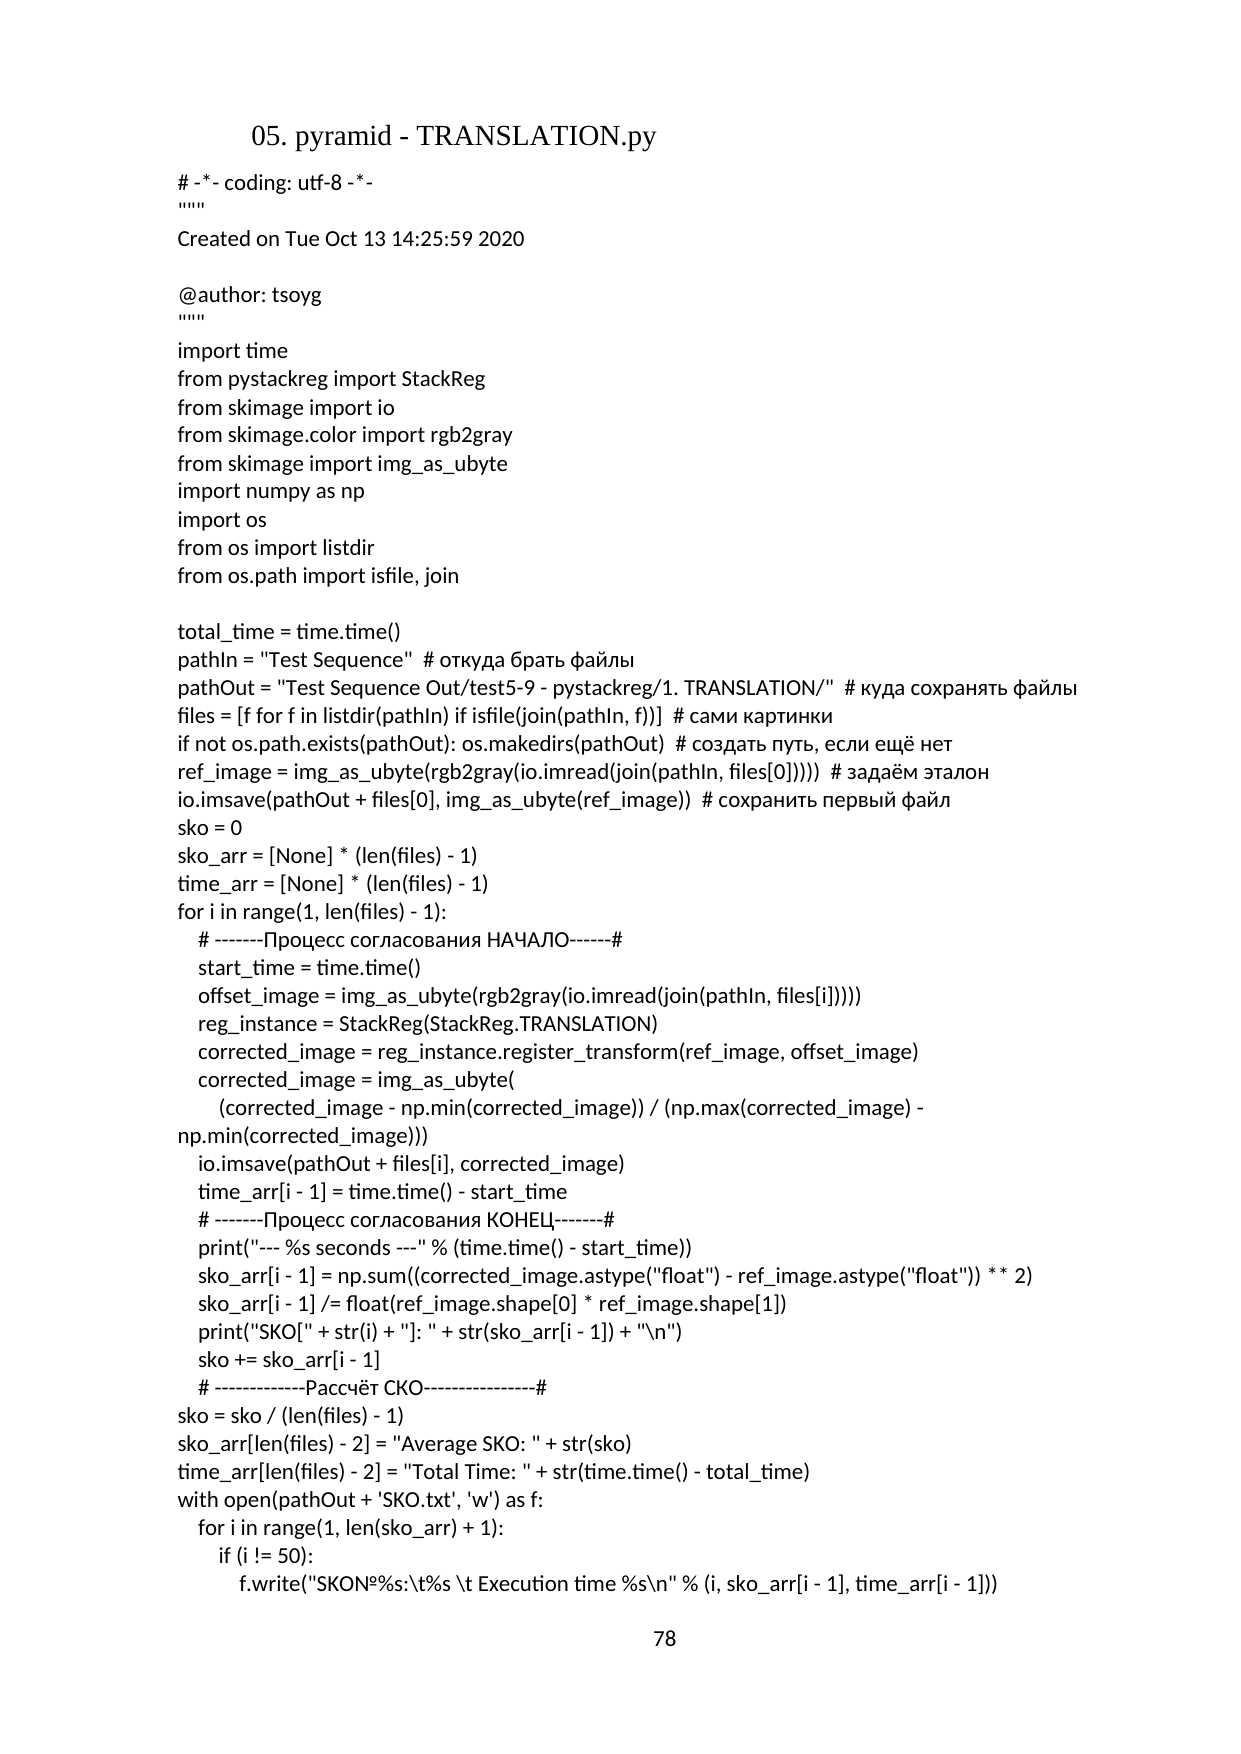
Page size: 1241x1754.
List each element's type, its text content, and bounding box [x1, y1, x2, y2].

text corrected_image = reg_instance.register_transform(ref_image, offset_image) [177, 1037, 1152, 1065]
text io.imsave(pathOut + files[i], corrected_image) [177, 1149, 1152, 1177]
text @author: tsoyg [177, 281, 1152, 308]
text sko_arr[i - 1] /= float(ref_image.shape[0] * ref_image.shape[1]) [177, 1289, 1152, 1317]
text pathOut = "Test Sequence Out/test5-9 - pystackreg/1. TRANSLATION/" # куда сохранять файлы [177, 673, 1152, 701]
text if (i != 50): [177, 1541, 1152, 1569]
text from skimage import io [177, 393, 1152, 421]
text total_time = time.time() [177, 617, 1152, 645]
text print("SKO[" + str(i) + "]: " + str(sko_arr[i - 1]) + "\n") [177, 1317, 1152, 1345]
text pathIn = "Test Sequence" # откуда брать файлы [177, 645, 1152, 673]
text Created on Tue Oct 13 14:25:59 2020 [177, 224, 1152, 252]
text with open(pathOut + 'SKO.txt', 'w') as f: [177, 1485, 1152, 1513]
text # -------------Рассчёт СКО----------------# [177, 1373, 1152, 1401]
text for i in range(1, len(sko_arr) + 1): [177, 1513, 1152, 1541]
text # -*- coding: utf-8 -*- [177, 168, 1152, 196]
text 05. pyramid - TRANSLATION.py [177, 118, 1152, 152]
text sko_arr[len(files) - 2] = "Average SKO: " + str(sko) [177, 1429, 1152, 1457]
text from skimage.color import rgb2gray [177, 421, 1152, 449]
text sko_arr[i - 1] = np.sum((corrected_image.astype("float") - ref_image.astype("float")) ** 2) [177, 1261, 1152, 1289]
text time_arr[len(files) - 2] = "Total Time: " + str(time.time() - total_time) [177, 1457, 1152, 1485]
text ref_image = img_as_ubyte(rgb2gray(io.imread(join(pathIn, files[0])))) # задаём эталон [177, 757, 1152, 785]
text offset_image = img_as_ubyte(rgb2gray(io.imread(join(pathIn, files[i])))) [177, 981, 1152, 1009]
text # -------Процесс согласования НАЧАЛО------# [177, 925, 1152, 953]
text """ [177, 308, 1152, 337]
text import os [177, 505, 1152, 533]
text sko = sko / (len(files) - 1) [177, 1401, 1152, 1429]
text import time [177, 337, 1152, 364]
text time_arr = [None] * (len(files) - 1) [177, 869, 1152, 897]
text import numpy as np [177, 477, 1152, 505]
text sko_arr = [None] * (len(files) - 1) [177, 841, 1152, 869]
text for i in range(1, len(files) - 1): [177, 897, 1152, 925]
text from skimage import img_as_ubyte [177, 449, 1152, 477]
text (corrected_image - np.min(corrected_image)) / (np.max(corrected_image) - np.min(corrected_image))) [177, 1093, 1152, 1149]
text time_arr[i - 1] = time.time() - start_time [177, 1177, 1152, 1205]
text if not os.path.exists(pathOut): os.makedirs(pathOut) # создать путь, если ещё нет [177, 729, 1152, 757]
text f.write("SKO№%s:\t%s \t Execution time %s\n" % (i, sko_arr[i - 1], time_arr[i - 1])) [177, 1569, 1152, 1597]
text start_time = time.time() [177, 953, 1152, 981]
text files = [f for f in listdir(pathIn) if isfile(join(pathIn, f))] # сами картинки [177, 701, 1152, 729]
text from os.path import isfile, join [177, 561, 1152, 589]
text io.imsave(pathOut + files[0], img_as_ubyte(ref_image)) # сохранить первый файл [177, 785, 1152, 813]
text from os import listdir [177, 533, 1152, 561]
text sko += sko_arr[i - 1] [177, 1345, 1152, 1373]
text # -------Процесс согласования КОНЕЦ-------# [177, 1205, 1152, 1233]
text corrected_image = img_as_ubyte( [177, 1065, 1152, 1093]
text from pystackreg import StackReg [177, 364, 1152, 393]
text reg_instance = StackReg(StackReg.TRANSLATION) [177, 1009, 1152, 1037]
text print("--- %s seconds ---" % (time.time() - start_time)) [177, 1233, 1152, 1261]
text sko = 0 [177, 813, 1152, 841]
text """ [177, 196, 1152, 224]
